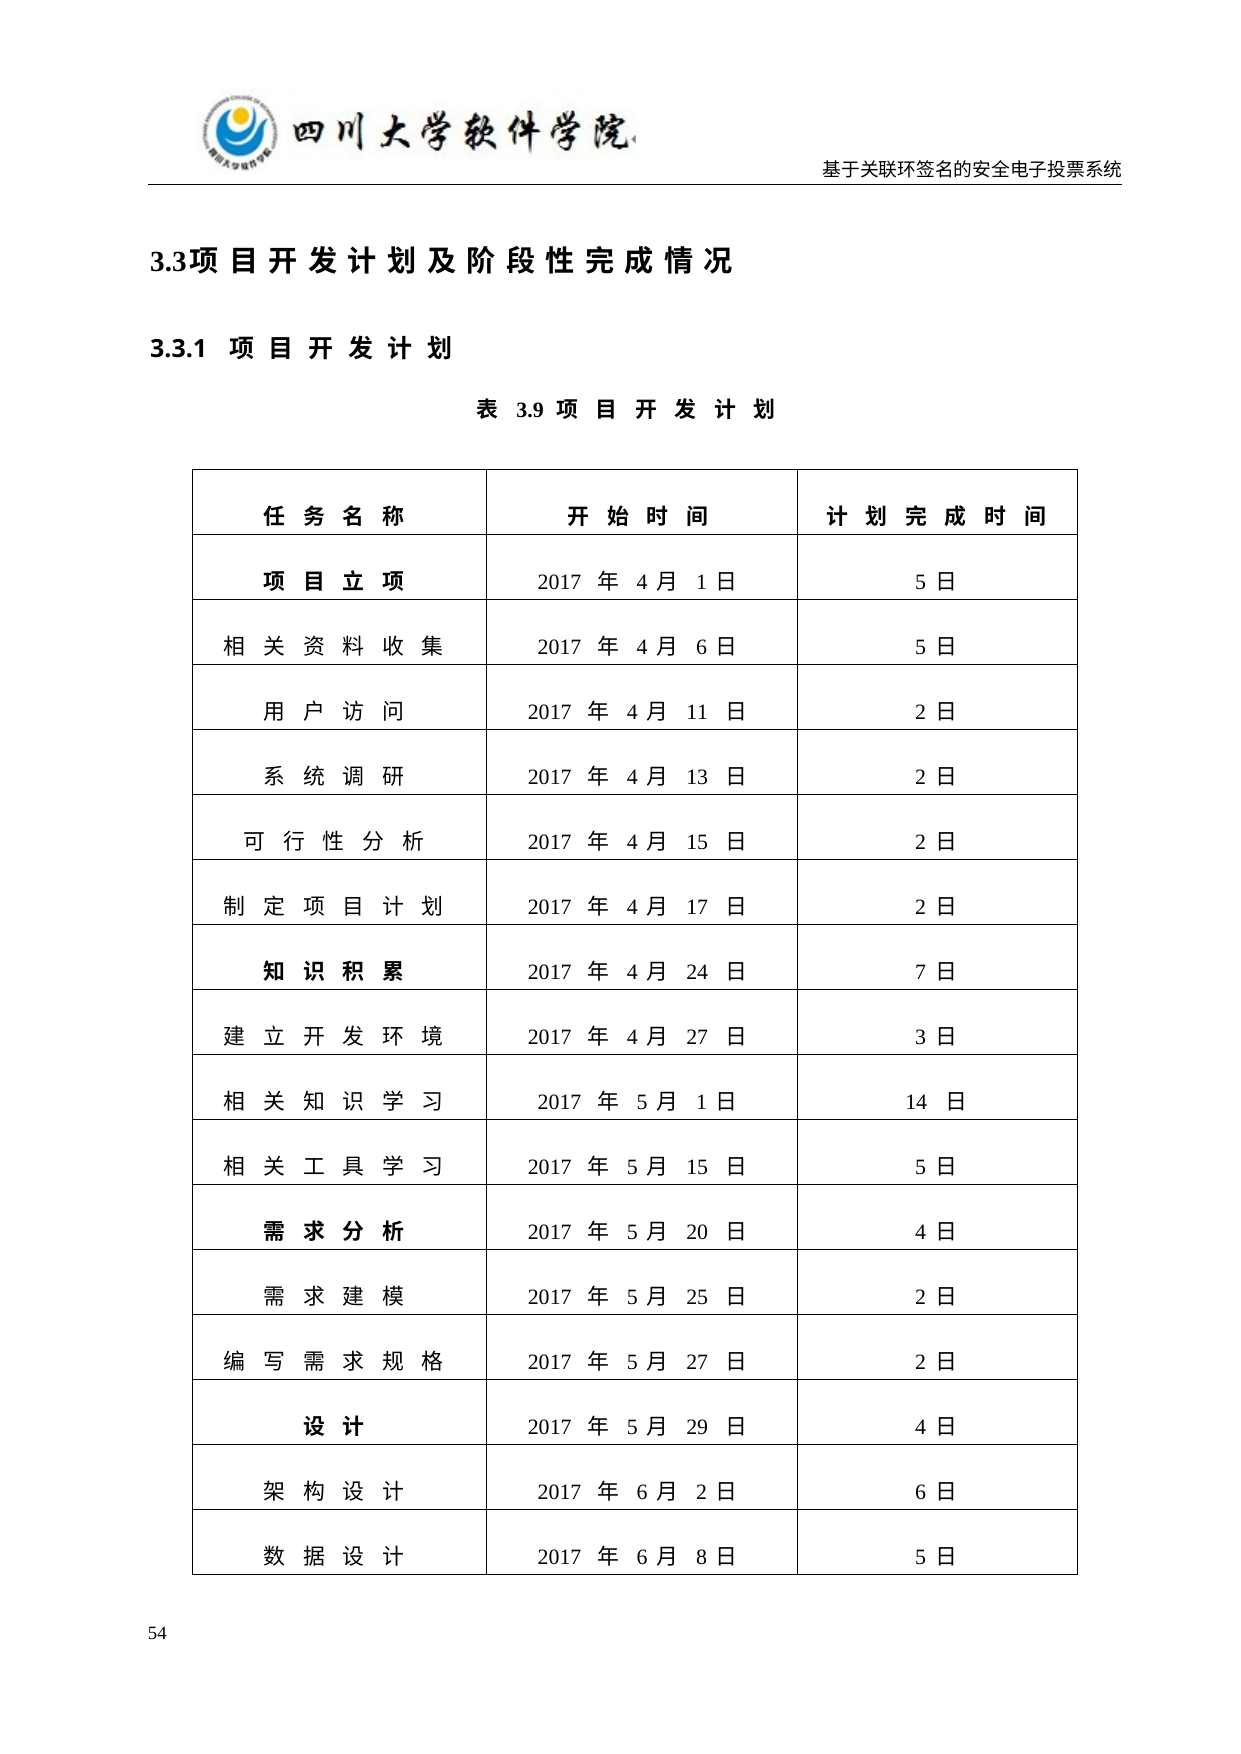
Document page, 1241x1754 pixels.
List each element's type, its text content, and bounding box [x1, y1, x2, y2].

table_cell 2017年5月25日 [487, 1250, 797, 1314]
table_cell 2017年4月11日 [487, 665, 797, 729]
table_cell 5日 [798, 535, 1077, 599]
table_header 开始时间 [487, 470, 797, 534]
subtitle 3.3项目开发计划及阶段性完成情况 [150, 229, 1120, 289]
text 表3.9 项目开发计划 [150, 377, 1120, 438]
table_cell 需求建模 [193, 1250, 486, 1314]
subtitle 3.3.1 项目开发计划 [150, 317, 1120, 377]
table_cell 2017年5月1日 [487, 1055, 797, 1119]
table_cell 需求分析 [193, 1185, 486, 1249]
table_cell 2日 [798, 1315, 1077, 1379]
table_cell 2017年4月15日 [487, 795, 797, 859]
table_cell 5日 [798, 1510, 1077, 1574]
table_cell 14日 [798, 1055, 1077, 1119]
table_cell 项目立项 [193, 535, 486, 599]
table_cell 编写需求规格书 [193, 1315, 486, 1379]
table_cell 2017年5月20日 [487, 1185, 797, 1249]
table_cell 相关资料收集 [193, 600, 486, 664]
table_cell 相关知识学习 [193, 1055, 486, 1119]
table_cell 2017年4月27日 [487, 990, 797, 1054]
table_cell 2017年4月6日 [487, 600, 797, 664]
table_cell 2日 [798, 730, 1077, 794]
table_cell 相关工具学习 [193, 1120, 486, 1184]
table_cell 6日 [798, 1445, 1077, 1509]
table_cell 3日 [798, 990, 1077, 1054]
table_header 计划完成时间 [798, 470, 1077, 534]
table_cell 2017年5月29日 [487, 1380, 797, 1444]
table_header 任务名称 [193, 470, 486, 534]
table_cell 5日 [798, 1120, 1077, 1184]
table_cell 用户访问 [193, 665, 486, 729]
table_cell 5日 [798, 600, 1077, 664]
table_cell 2017年6月2日 [487, 1445, 797, 1509]
table_cell 2017年4月24日 [487, 925, 797, 989]
picture [197, 88, 639, 177]
table_cell 可行性分析 [193, 795, 486, 859]
table_cell 系统调研 [193, 730, 486, 794]
table_cell 2017年4月17日 [487, 860, 797, 924]
table_cell 建立开发环境 [193, 990, 486, 1054]
table_cell 7日 [798, 925, 1077, 989]
table_cell 架构设计 [193, 1445, 486, 1509]
table_cell 2日 [798, 665, 1077, 729]
table_cell 数据设计 [193, 1510, 486, 1574]
table_cell 2017年4月13日 [487, 730, 797, 794]
table_cell 2017年5月27日 [487, 1315, 797, 1379]
table_cell 2日 [798, 1250, 1077, 1314]
table_cell 4日 [798, 1185, 1077, 1249]
table_cell 2017年6月8日 [487, 1510, 797, 1574]
table_cell 制定项目计划 [193, 860, 486, 924]
table_cell 2017年4月1日 [487, 535, 797, 599]
table_cell 2017年5月15日 [487, 1120, 797, 1184]
table_cell 知识积累 [193, 925, 486, 989]
table_cell 设计 [193, 1380, 486, 1444]
table_cell 2日 [798, 795, 1077, 859]
table_cell 2日 [798, 860, 1077, 924]
table_cell 4日 [798, 1380, 1077, 1444]
